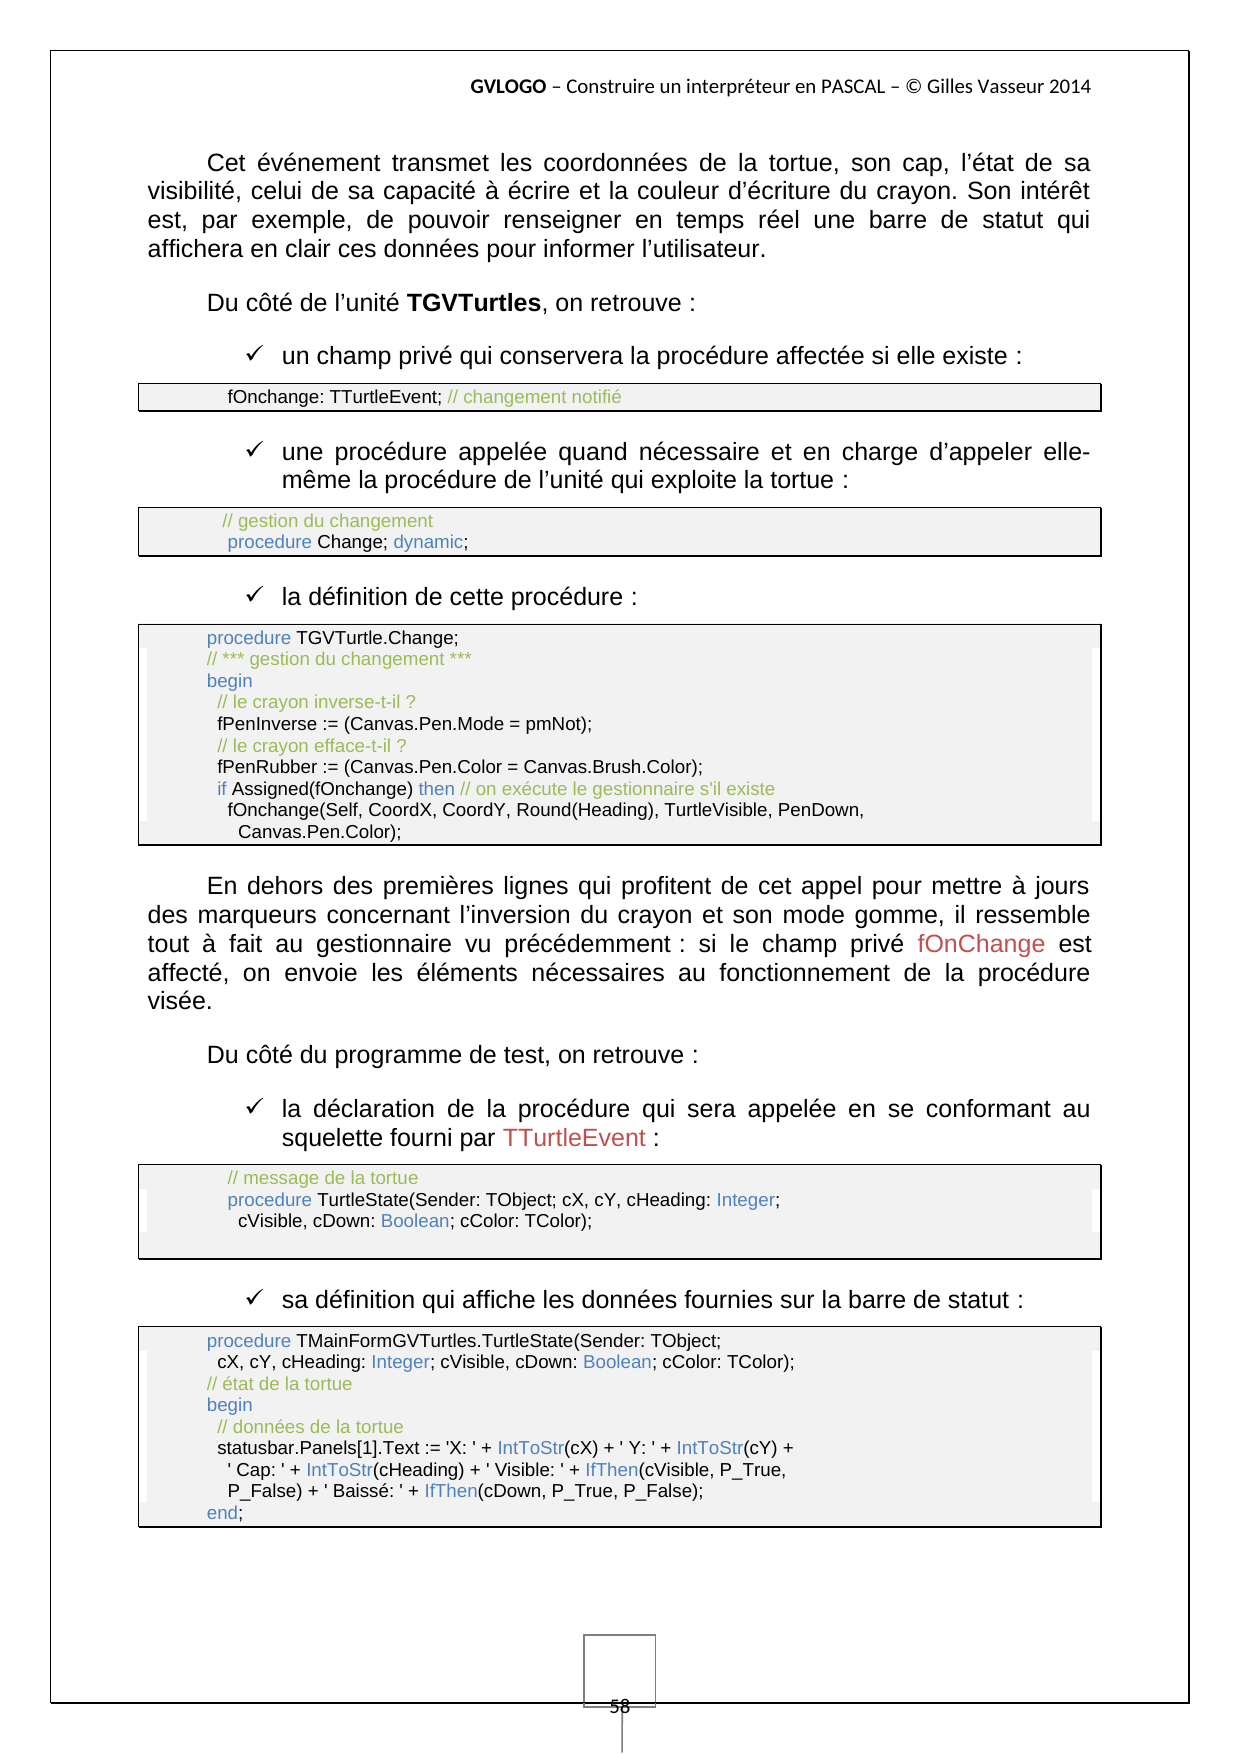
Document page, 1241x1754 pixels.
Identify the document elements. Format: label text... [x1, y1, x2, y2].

text begin [147, 1394, 1092, 1416]
text Cet événement transmet les coordonnées de la tortue, son cap, l’état de sa visibilité, celui de sa capacité à écrire et la couleur d’écriture du crayon. Son intérêt est, par exemple, de pouvoir renseigner en temps réel une barre de statut qui affichera en clair ces données pour informer l’utilisateur. [147, 148, 1092, 263]
text // données de la tortue [147, 1416, 1092, 1437]
text // gestion du changement [139, 508, 1100, 528]
text Du côté de l’unité TGVTurtles, on retrouve : [147, 288, 1092, 316]
list la définition de cette procédure : [244, 582, 1092, 611]
list un champ privé qui conservera la procédure affectée si elle existe : [244, 341, 1092, 370]
text Canvas.Pen.Color); [139, 817, 1100, 844]
text procedure TurtleState(Sender: TObject; cX, cY, cHeading: Integer; [147, 1189, 1092, 1210]
list sa définition qui affiche les données fournies sur la barre de statut : [244, 1285, 1092, 1314]
text statusbar.Panels[1].Text := 'X: ' + IntToStr(cX) + ' Y: ' + IntToStr(cY) + [147, 1437, 1092, 1459]
text P_False) + ' Baissé: ' + IfThen(cDown, P_True, P_False); [147, 1480, 1092, 1499]
text if Assigned(fOnchange) then // on exécute le gestionnaire s'il existe [147, 777, 1092, 799]
text procedure TMainFormGVTurtles.TurtleState(Sender: TObject; [139, 1327, 1100, 1351]
text ' Cap: ' + IntToStr(cHeading) + ' Visible: ' + IfThen(cVisible, P_True, [147, 1459, 1092, 1480]
text Du côté du programme de test, on retrouve : [147, 1040, 1092, 1069]
text cX, cY, cHeading: Integer; cVisible, cDown: Boolean; cColor: TColor); [147, 1351, 1092, 1372]
text procedure TGVTurtle.Change; [139, 625, 1100, 648]
text cVisible, cDown: Boolean; cColor: TColor); [147, 1210, 1092, 1229]
text // état de la tortue [147, 1372, 1092, 1394]
list la déclaration de la procédure qui sera appelée en se conformant au squelette fourni par TTurtleEvent : [244, 1094, 1092, 1151]
text En dehors des premières lignes qui profitent de cet appel pour mettre à jours des marqueurs concernant l’inversion du crayon et son mode gomme, il ressemble tout à fait au gestionnaire vu précédemment : si le champ privé fOnChange est affecté, on envoie les éléments nécessaires au fonctionnement de la procédure visée. [147, 871, 1092, 1015]
text // *** gestion du changement *** [147, 648, 1092, 670]
text // message de la tortue [139, 1165, 1100, 1189]
text begin [147, 670, 1092, 691]
text fOnchange: TTurtleEvent; // changement notifié [139, 384, 1100, 410]
text // le crayon efface-t-il ? [147, 734, 1092, 756]
text end; [139, 1499, 1100, 1526]
text fOnchange(Self, CoordX, CoordY, Round(Heading), TurtleVisible, PenDown, [147, 799, 1092, 817]
text fPenRubber := (Canvas.Pen.Color = Canvas.Brush.Color); [147, 756, 1092, 777]
text fPenInverse := (Canvas.Pen.Mode = pmNot); [147, 713, 1092, 734]
text procedure Change; dynamic; [139, 528, 1100, 555]
list une procédure appelée quand nécessaire et en charge d’appeler elle-même la procédure de l’unité qui exploite la tortue : [244, 437, 1092, 494]
text // le crayon inverse-t-il ? [147, 691, 1092, 713]
